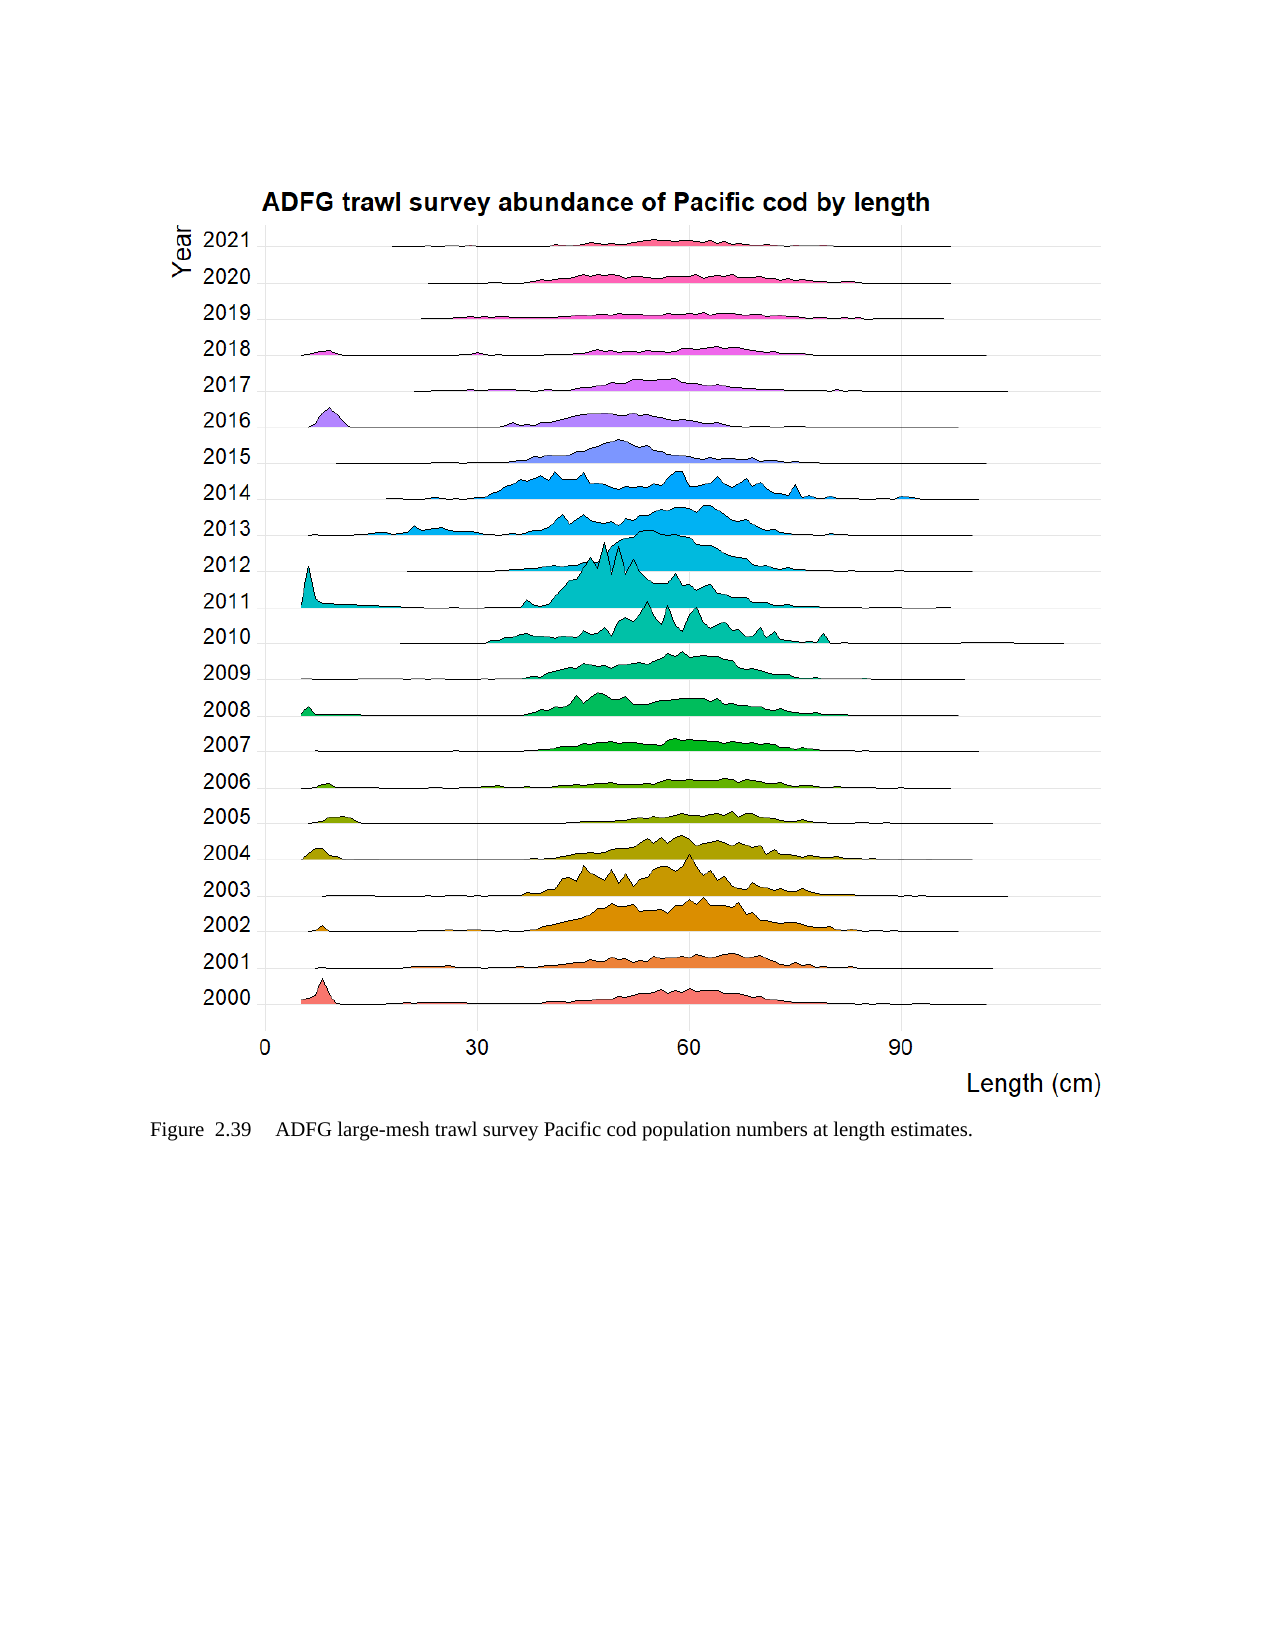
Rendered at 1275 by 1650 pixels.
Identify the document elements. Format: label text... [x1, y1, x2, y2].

picture [150, 176, 1125, 1111]
